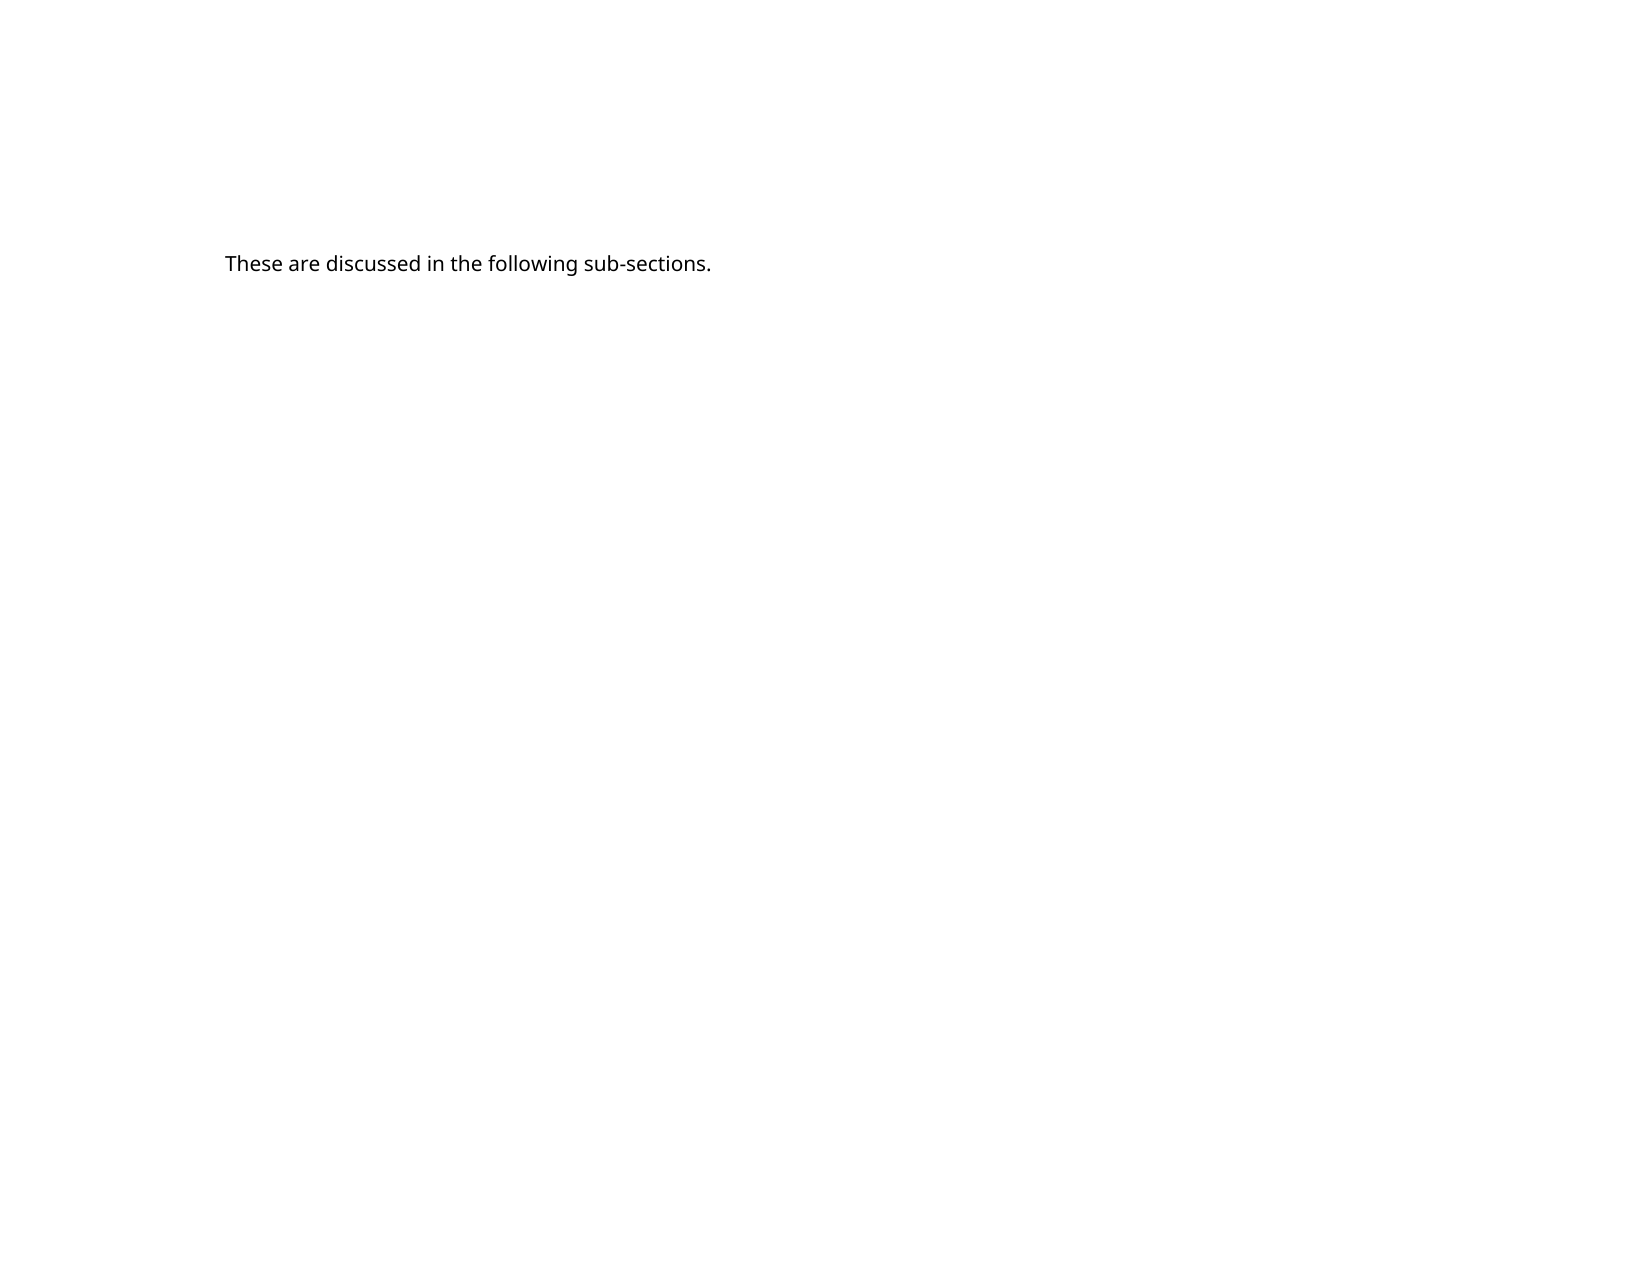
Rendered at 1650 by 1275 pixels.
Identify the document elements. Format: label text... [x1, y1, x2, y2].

text These are discussed in the following sub-sections. [225, 249, 1462, 277]
